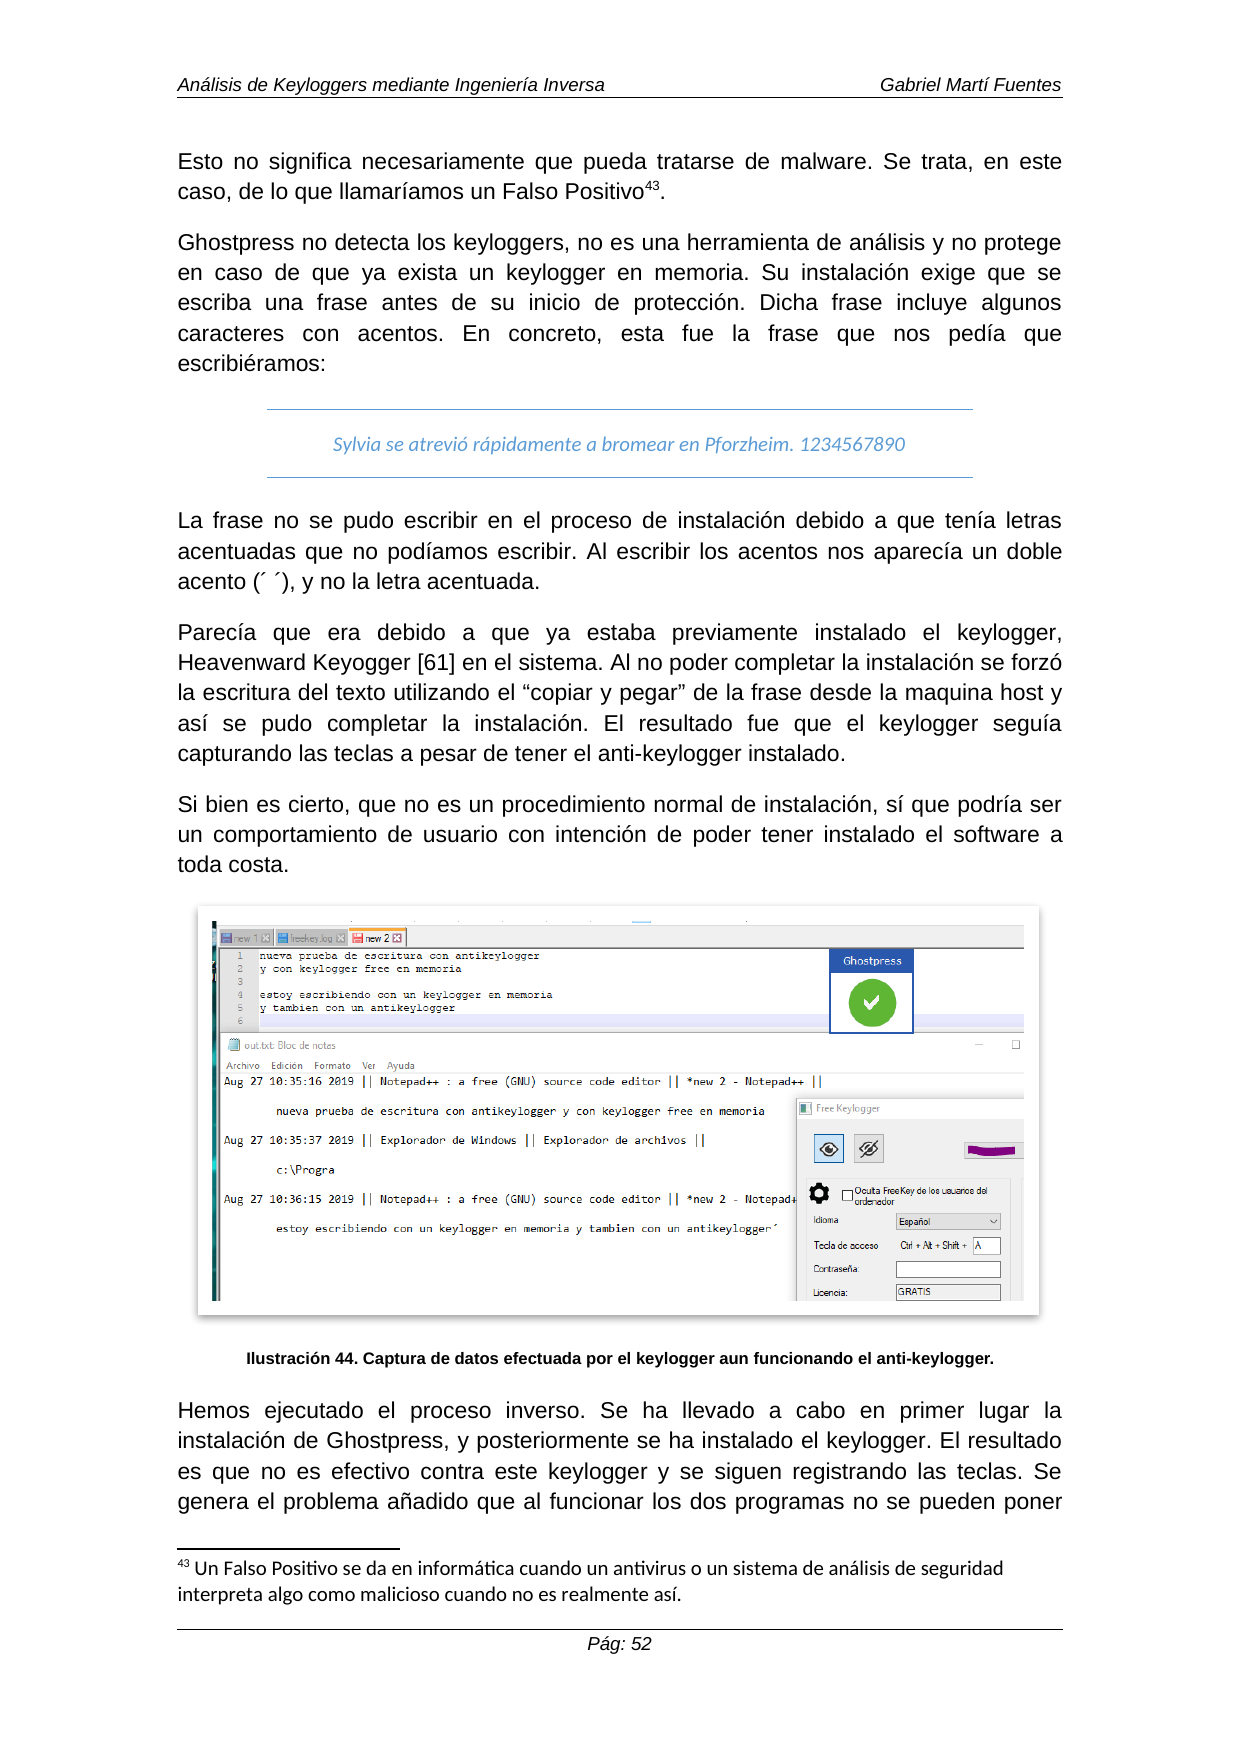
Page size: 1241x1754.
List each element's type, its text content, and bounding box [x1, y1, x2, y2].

text Parecía que era debido a que ya estaba previamente instalado el keylogger, Heavenward Keyogger en el sistema. Al no poder completar la instalación se forzó la escritura del texto utilizando el “copiar y pegar” de la frase desde la maquina host y así se pudo completar la instalación. El resultado fue que el keylogger seguía capturando las teclas a pesar de tener el anti-keylogger instalado. [177, 619, 1063, 766]
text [177, 1397, 1063, 1514]
text Ilustración 44. Captura de datos efectuada por el keylogger aun funcionando el anti-keylogger. [177, 1349, 1063, 1368]
text Sylvia se atrevió rápidamente a bromear en Pforzheim. 1234567890 [267, 410, 973, 477]
text Ghostpress no detecta los keyloggers, no es una herramienta de análisis y no protege en caso de que ya exista un keylogger en memoria. Su instalación exige que se escriba una frase antes de su inicio de protección. Dicha frase incluye algunos caracteres con acentos. En concreto, esta fue la frase que nos pedía que escribiéramos: [177, 229, 1063, 376]
text Si bien es cierto, que no es un procedimiento normal de instalación, sí que podría ser un comportamiento de usuario con intención de poder tener instalado el software a toda costa. [177, 791, 1063, 877]
text Esto no significa necesariamente que pueda tratarse de malware. Se trata, en este caso, de lo que llamaríamos un Falso Positivo. [177, 148, 1063, 204]
text La frase no se pudo escribir en el proceso de instalación debido a que tenía letras acentuadas que no podíamos escribir. Al escribir los acentos nos aparecía un doble acento (´ ´), y no la letra acentuada. [177, 507, 1063, 594]
picture [212, 921, 1024, 1301]
